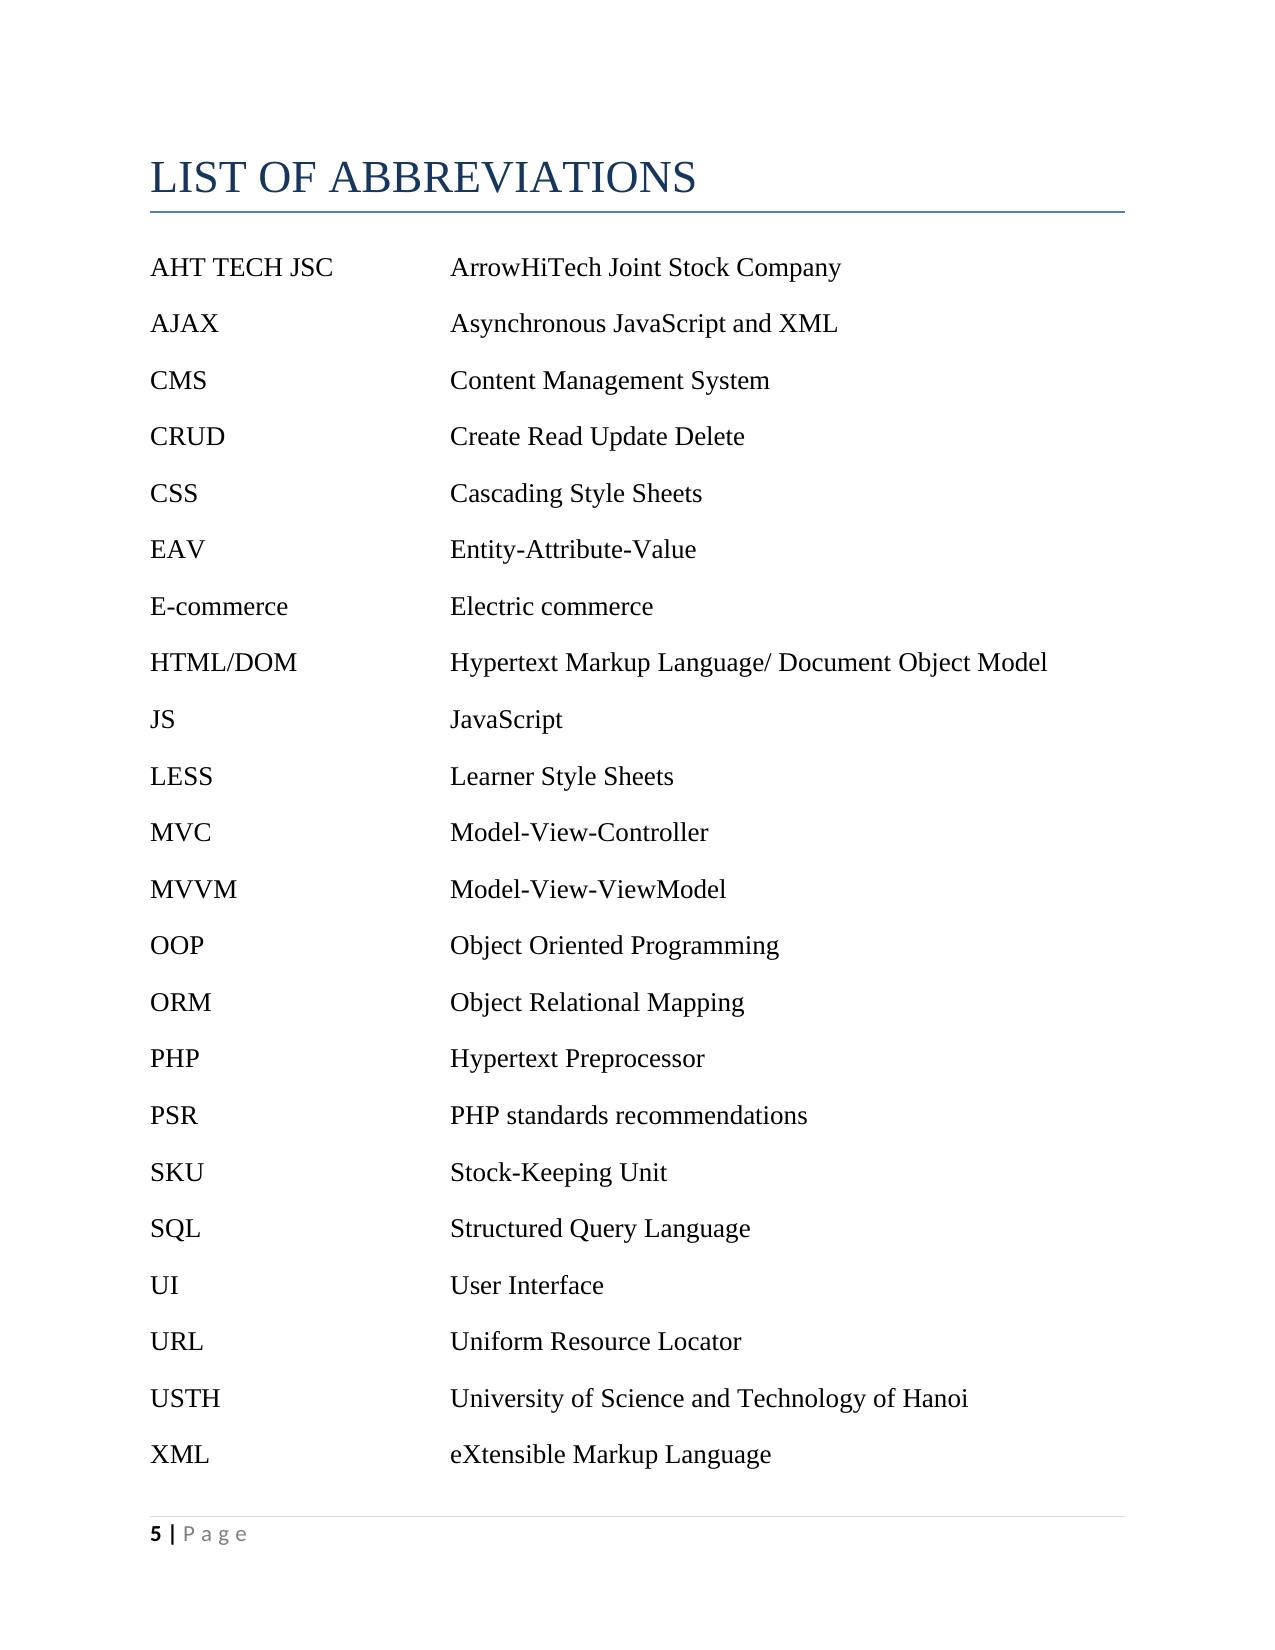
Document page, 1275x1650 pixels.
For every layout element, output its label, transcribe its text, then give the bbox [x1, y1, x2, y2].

text PSR PHP standards recommendations [150, 1099, 1125, 1130]
text SQL Structured Query Language [150, 1212, 1125, 1243]
text MVC Model-View-Controller [150, 816, 1125, 847]
text XML eXtensible Markup Language [150, 1438, 1125, 1469]
text E-commerce Electric commerce [150, 590, 1125, 621]
text CRUD Create Read Update Delete [150, 420, 1125, 451]
text ORM Object Relational Mapping [150, 986, 1125, 1017]
text AJAX Asynchronous JavaScript and XML [150, 307, 1125, 338]
text LESS Learner Style Sheets [150, 760, 1125, 791]
subtitle LIST OF ABBREVIATIONS [150, 150, 1125, 211]
text CSS Cascading Style Sheets [150, 477, 1125, 508]
text JS JavaScript [150, 703, 1125, 734]
text SKU Stock-Keeping Unit [150, 1156, 1125, 1187]
text EAV Entity-Attribute-Value [150, 533, 1125, 564]
text AHT TECH JSC ArrowHiTech Joint Stock Company [150, 251, 1125, 282]
text MVVM Model-View-ViewModel [150, 873, 1125, 904]
text CMS Content Management System [150, 364, 1125, 395]
text HTML/DOM Hypertext Markup Language/ Document Object Model [150, 647, 1125, 678]
text URL Uniform Resource Locator [150, 1325, 1125, 1356]
text OOP Object Oriented Programming [150, 929, 1125, 961]
text USTH University of Science and Technology of Hanoi [150, 1382, 1125, 1413]
text PHP Hypertext Preprocessor [150, 1042, 1125, 1074]
text UI User Interface [150, 1269, 1125, 1300]
